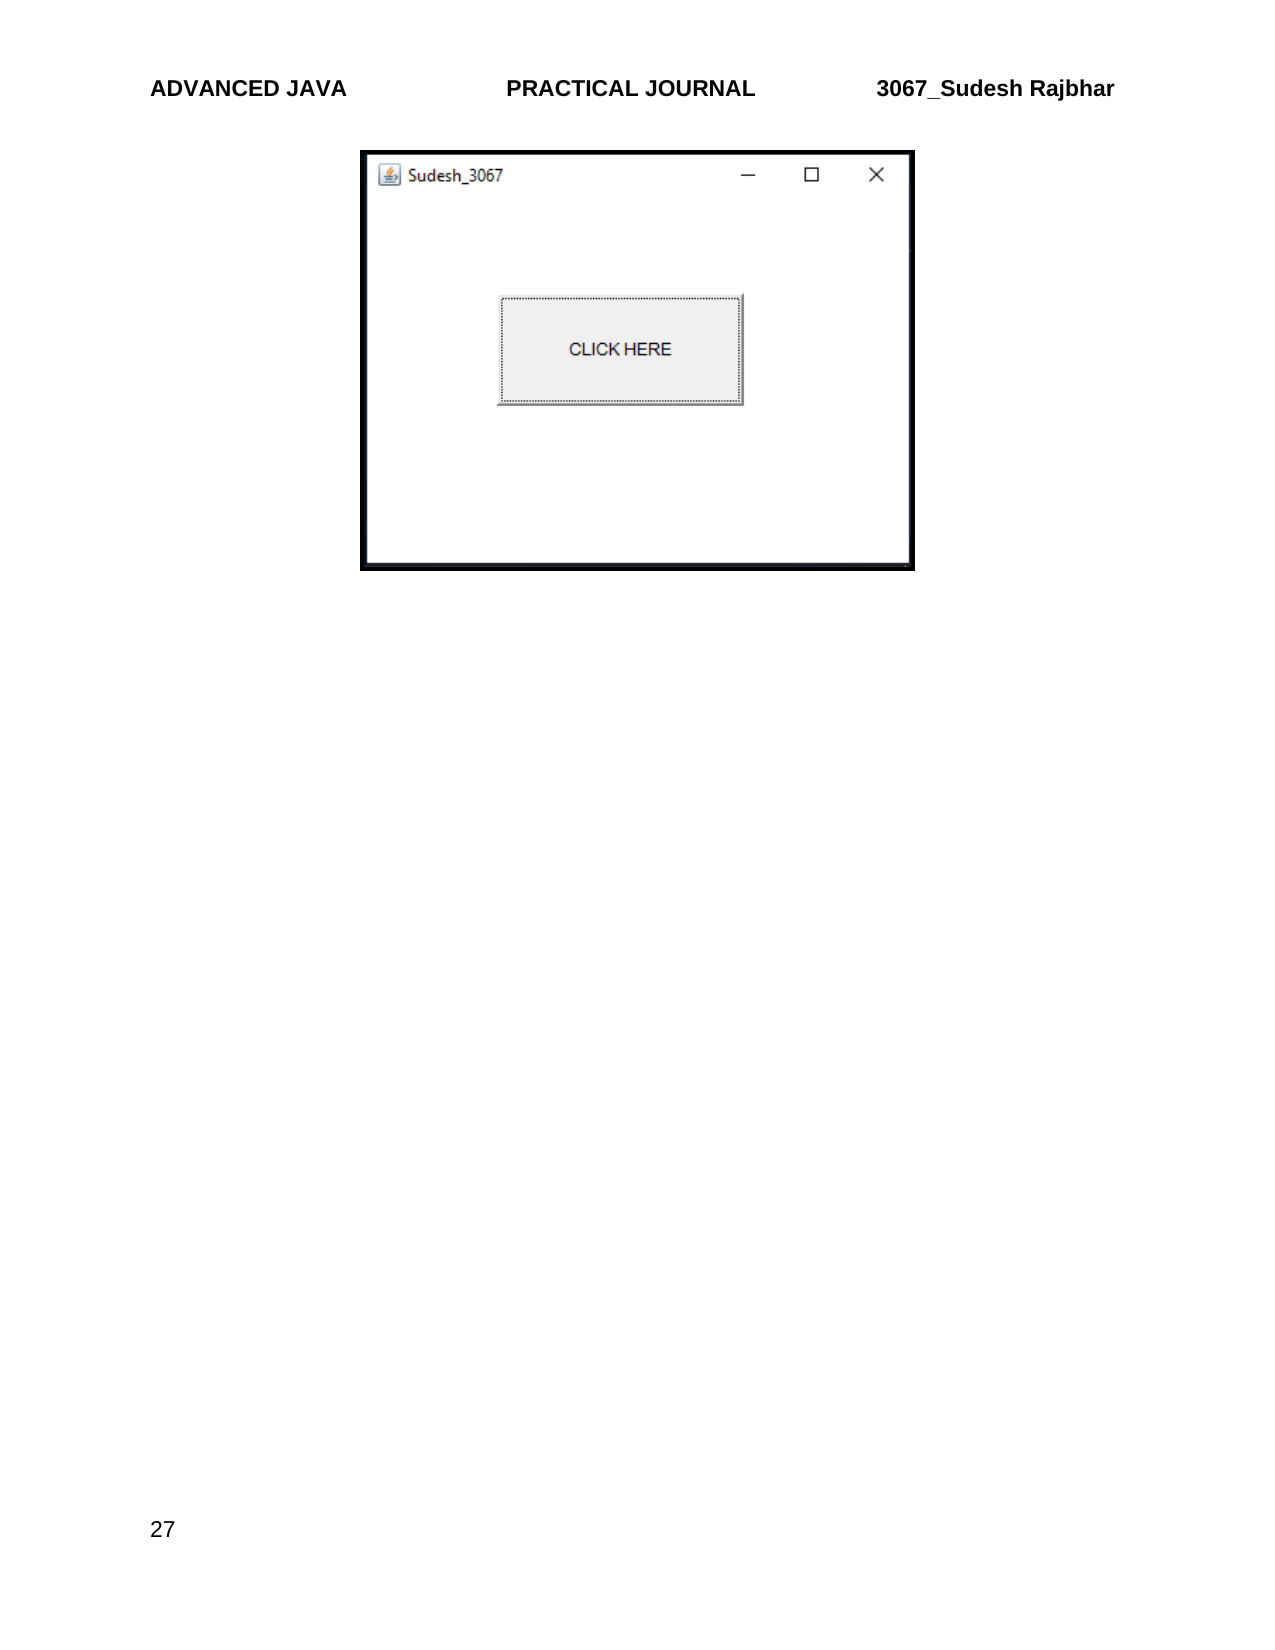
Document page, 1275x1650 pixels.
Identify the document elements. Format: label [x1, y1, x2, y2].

picture [364, 154, 911, 567]
